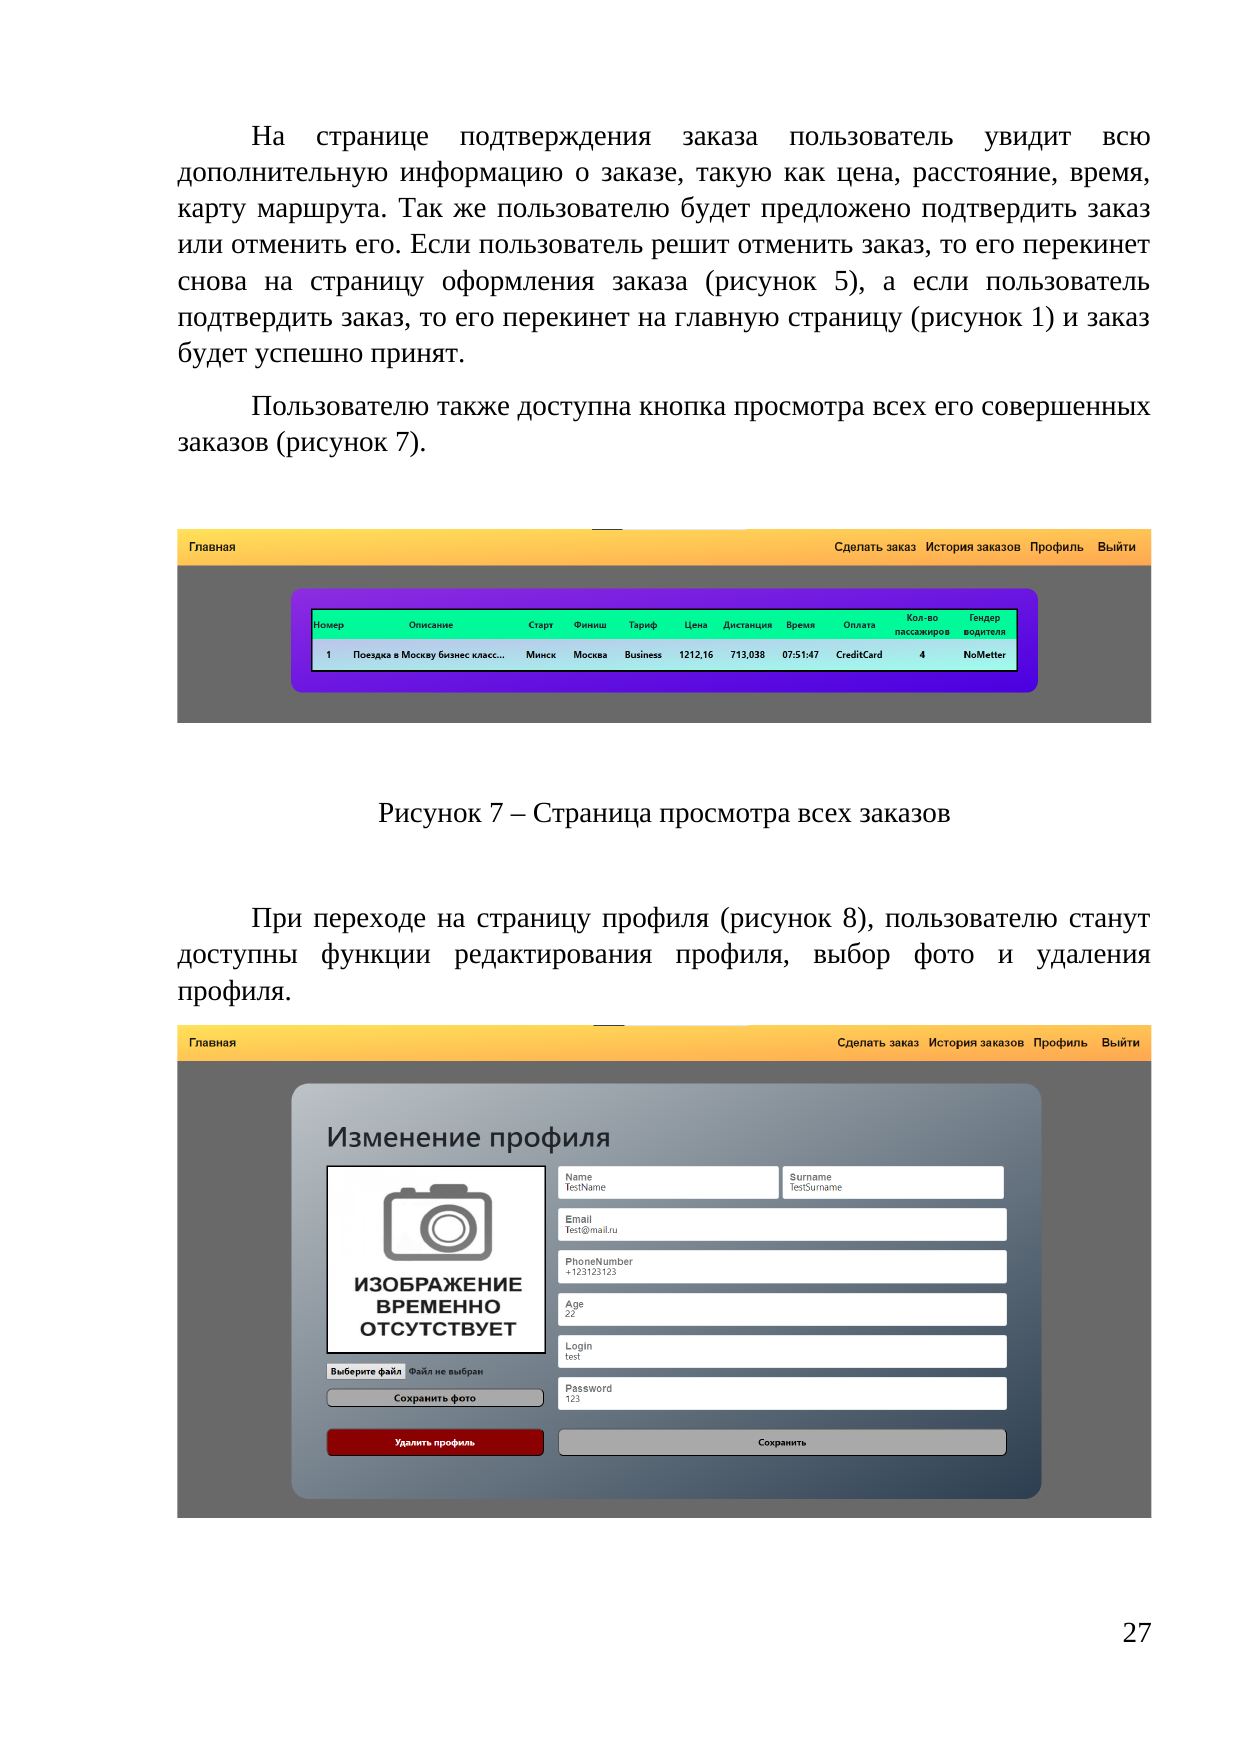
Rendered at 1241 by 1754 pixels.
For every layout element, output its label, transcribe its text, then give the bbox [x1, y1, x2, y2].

picture [177, 529, 1152, 723]
text При переходе на страницу профиля (рисунок 8), пользователю станут доступны функции редактирования профиля, выбор фото и удаления профиля. [177, 900, 1152, 1006]
text Рисунок 7 – Страница просмотра всех заказов [177, 795, 1152, 828]
picture [177, 1025, 1152, 1518]
text Пользователю также доступна кнопка просмотра всех его совершенных заказов (рисунок 7). [177, 388, 1152, 457]
text На странице подтверждения заказа пользователь увидит всю дополнительную информацию о заказе, такую как цена, расстояние, время, карту маршрута. Tак же пользователю будет предложено подтвердить заказ или отменить его. Если пользователь решит отменить заказ, то его перекинет снова на страницу оформления заказа (рисунок 5), а если пользователь подтвердить заказ, то его перекинет на главную страницу (рисунок 1) и заказ будет успешно принят. [177, 118, 1152, 368]
